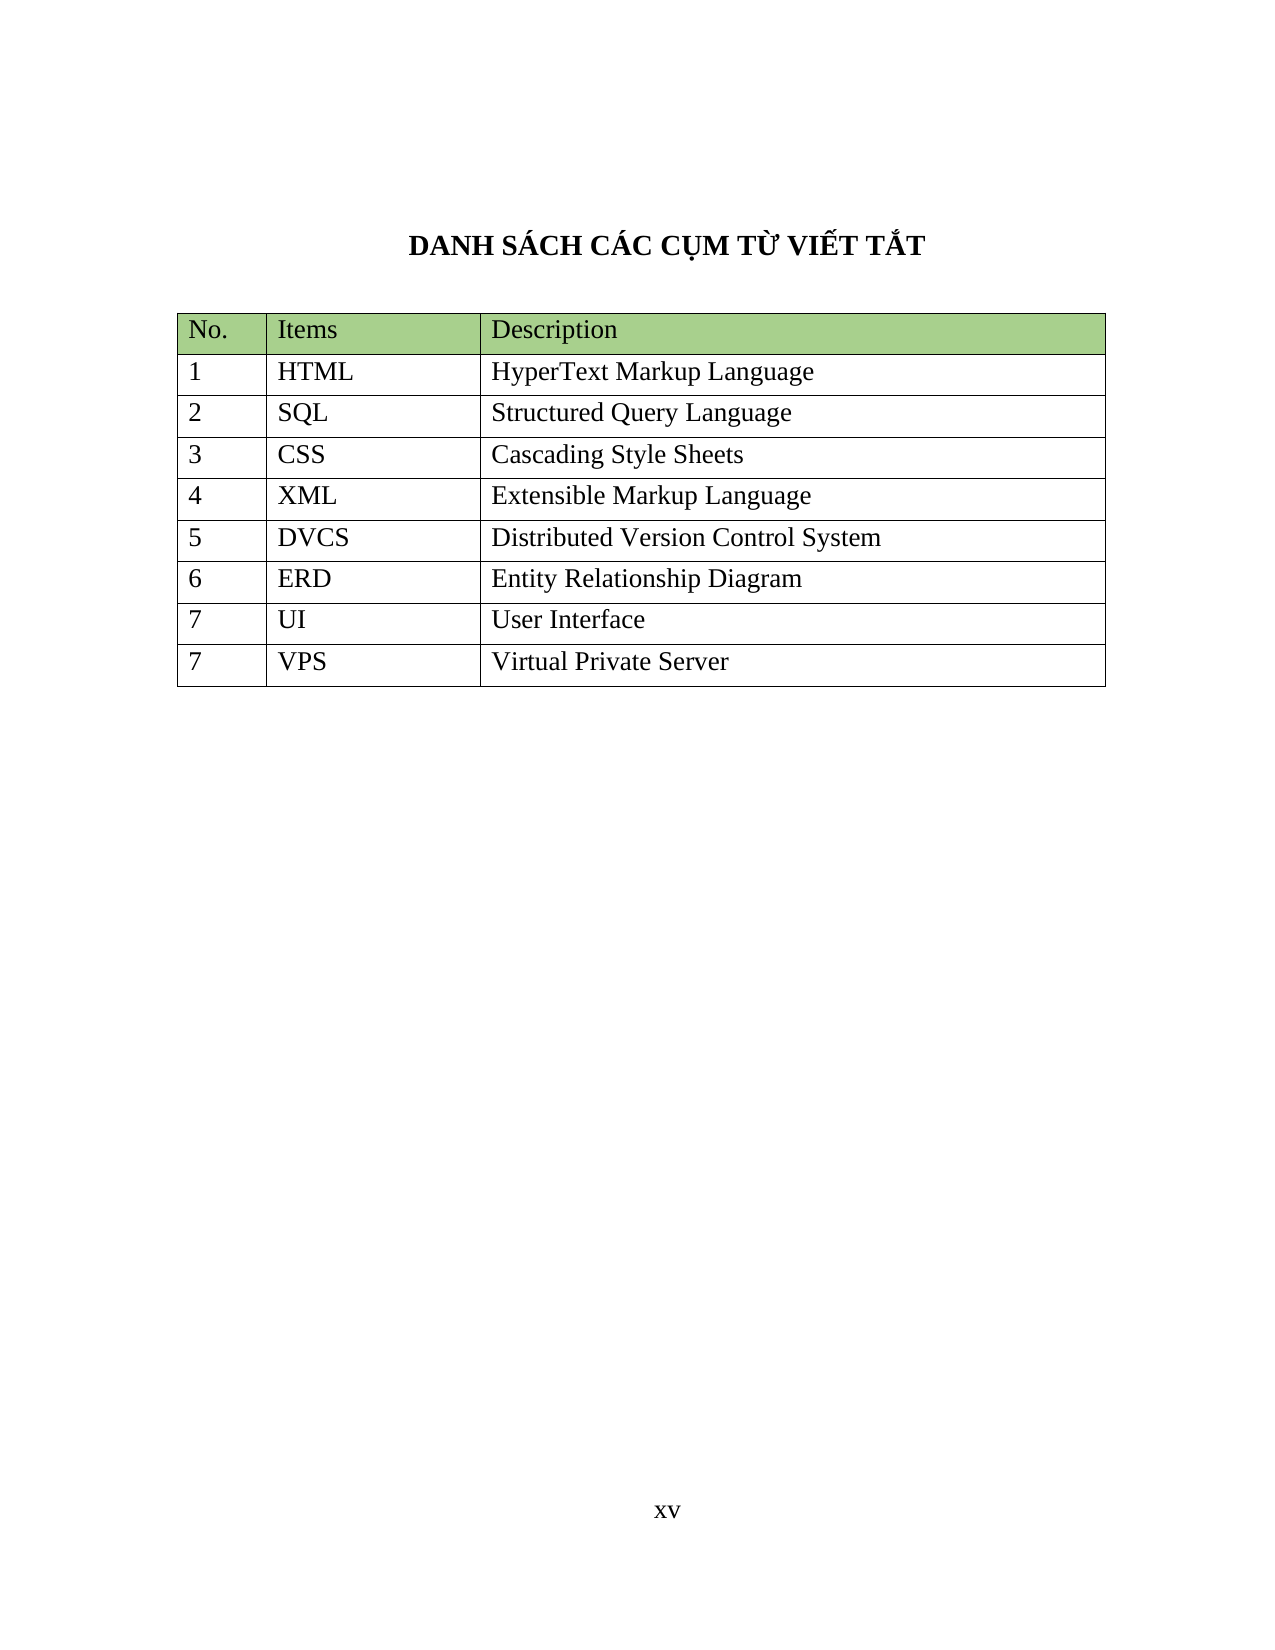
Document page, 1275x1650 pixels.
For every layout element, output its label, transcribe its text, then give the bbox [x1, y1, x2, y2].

table_header Items [267, 314, 480, 354]
table_cell 3 [178, 438, 266, 478]
table_cell Distributed Version Control System [481, 521, 1105, 561]
table_cell CSS [267, 438, 480, 478]
table_cell Cascading Style Sheets [481, 438, 1105, 478]
table_cell VPS [267, 645, 480, 686]
table_cell XML [267, 479, 480, 520]
table_cell 5 [178, 521, 266, 561]
table_cell 7 [178, 604, 266, 644]
table_cell 2 [178, 396, 266, 437]
table_cell Virtual Private Server [481, 645, 1105, 686]
table_cell 4 [178, 479, 266, 520]
table_cell ERD [267, 562, 480, 603]
table_cell HyperText Markup Language [481, 355, 1105, 395]
table_cell Entity Relationship Diagram [481, 562, 1105, 603]
table_header No. [178, 314, 266, 354]
table_cell UI [267, 604, 480, 644]
table_cell Structured Query Language [481, 396, 1105, 437]
table_cell HTML [267, 355, 480, 395]
table_cell DVCS [267, 521, 480, 561]
table_cell 7 [178, 645, 266, 686]
table_cell 6 [178, 562, 266, 603]
table_header Description [481, 314, 1105, 354]
table_cell User Interface [481, 604, 1105, 644]
table_cell SQL [267, 396, 480, 437]
table_cell Extensible Markup Language [481, 479, 1105, 520]
table_cell 1 [178, 355, 266, 395]
subtitle DANH SÁCH CÁC CỤM TỪ VIẾT TẮT [177, 228, 1157, 262]
